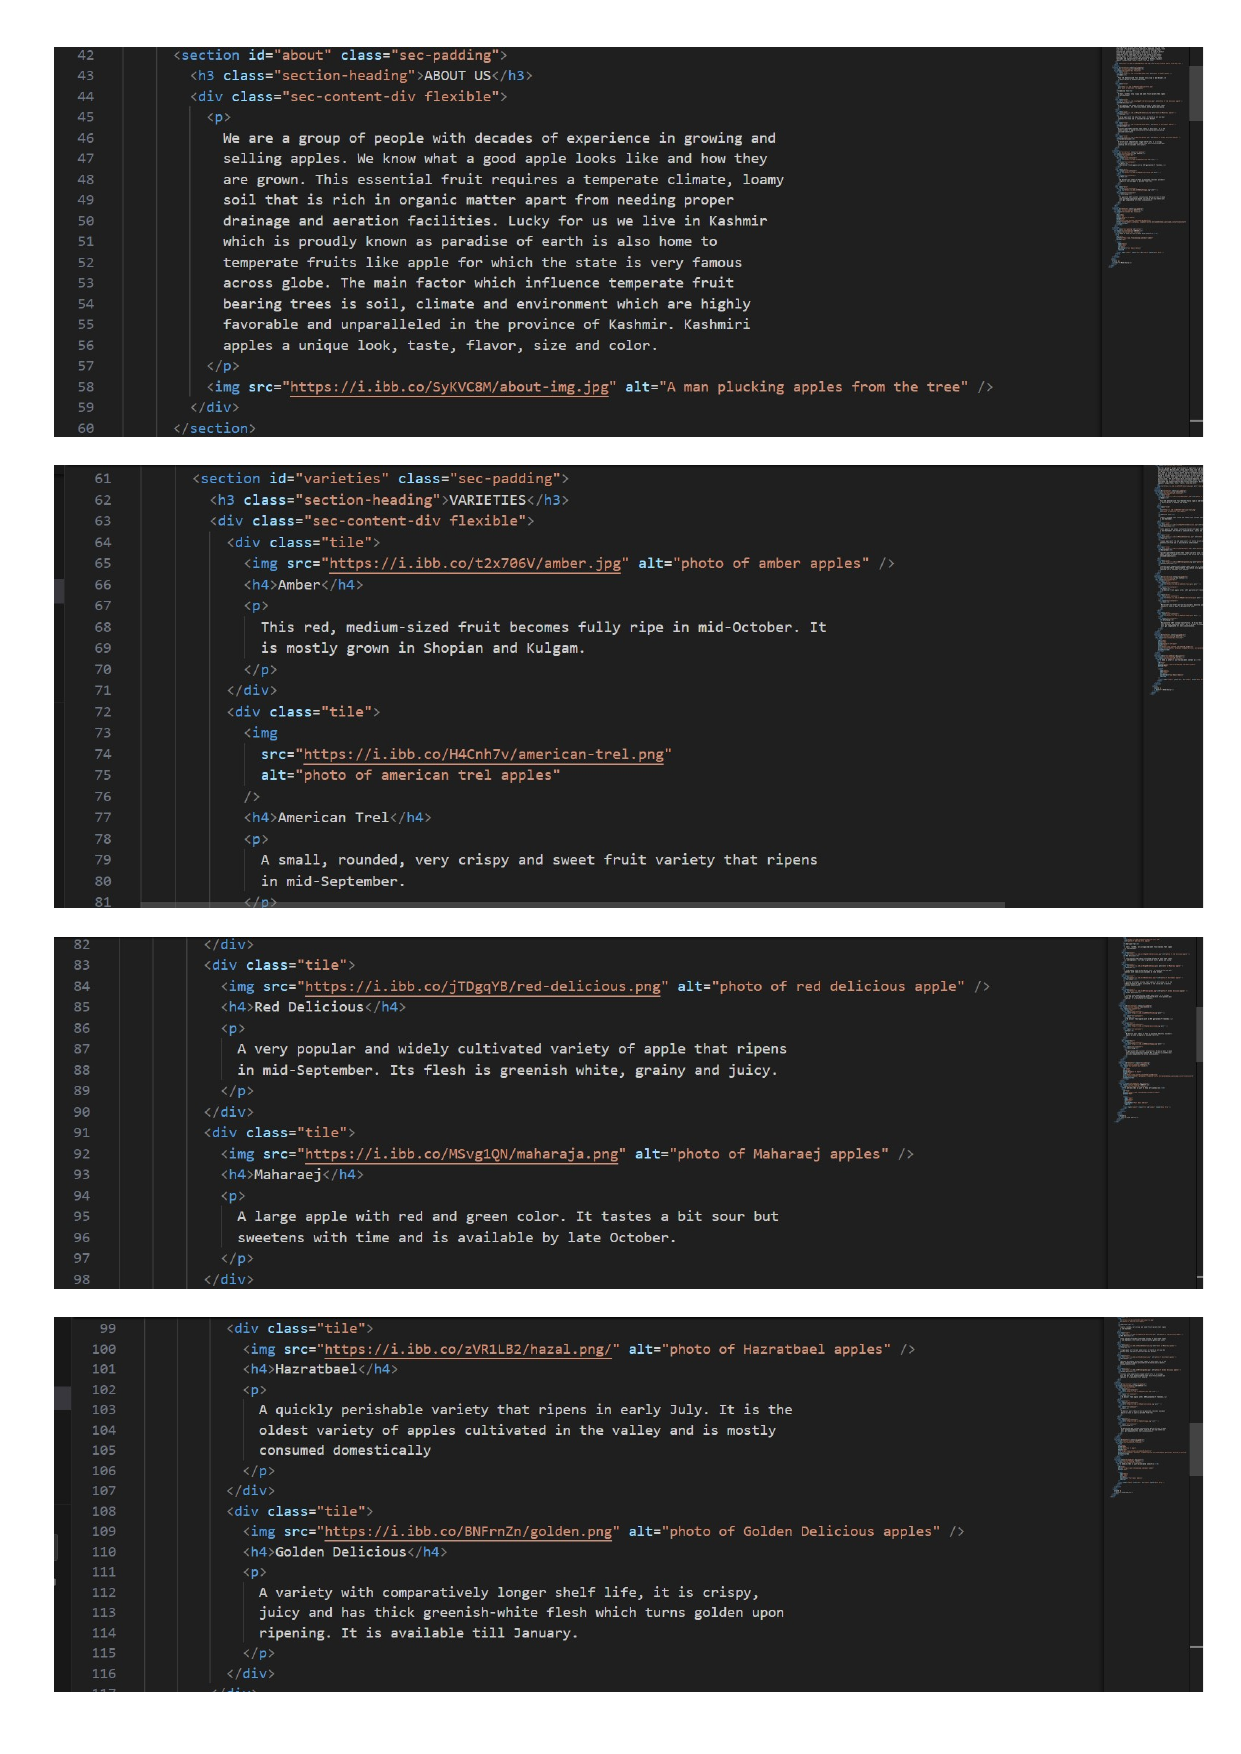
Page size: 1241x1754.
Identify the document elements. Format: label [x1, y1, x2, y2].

picture [54, 937, 1204, 1289]
picture [54, 47, 1204, 437]
picture [54, 465, 1204, 908]
picture [54, 1317, 1204, 1692]
